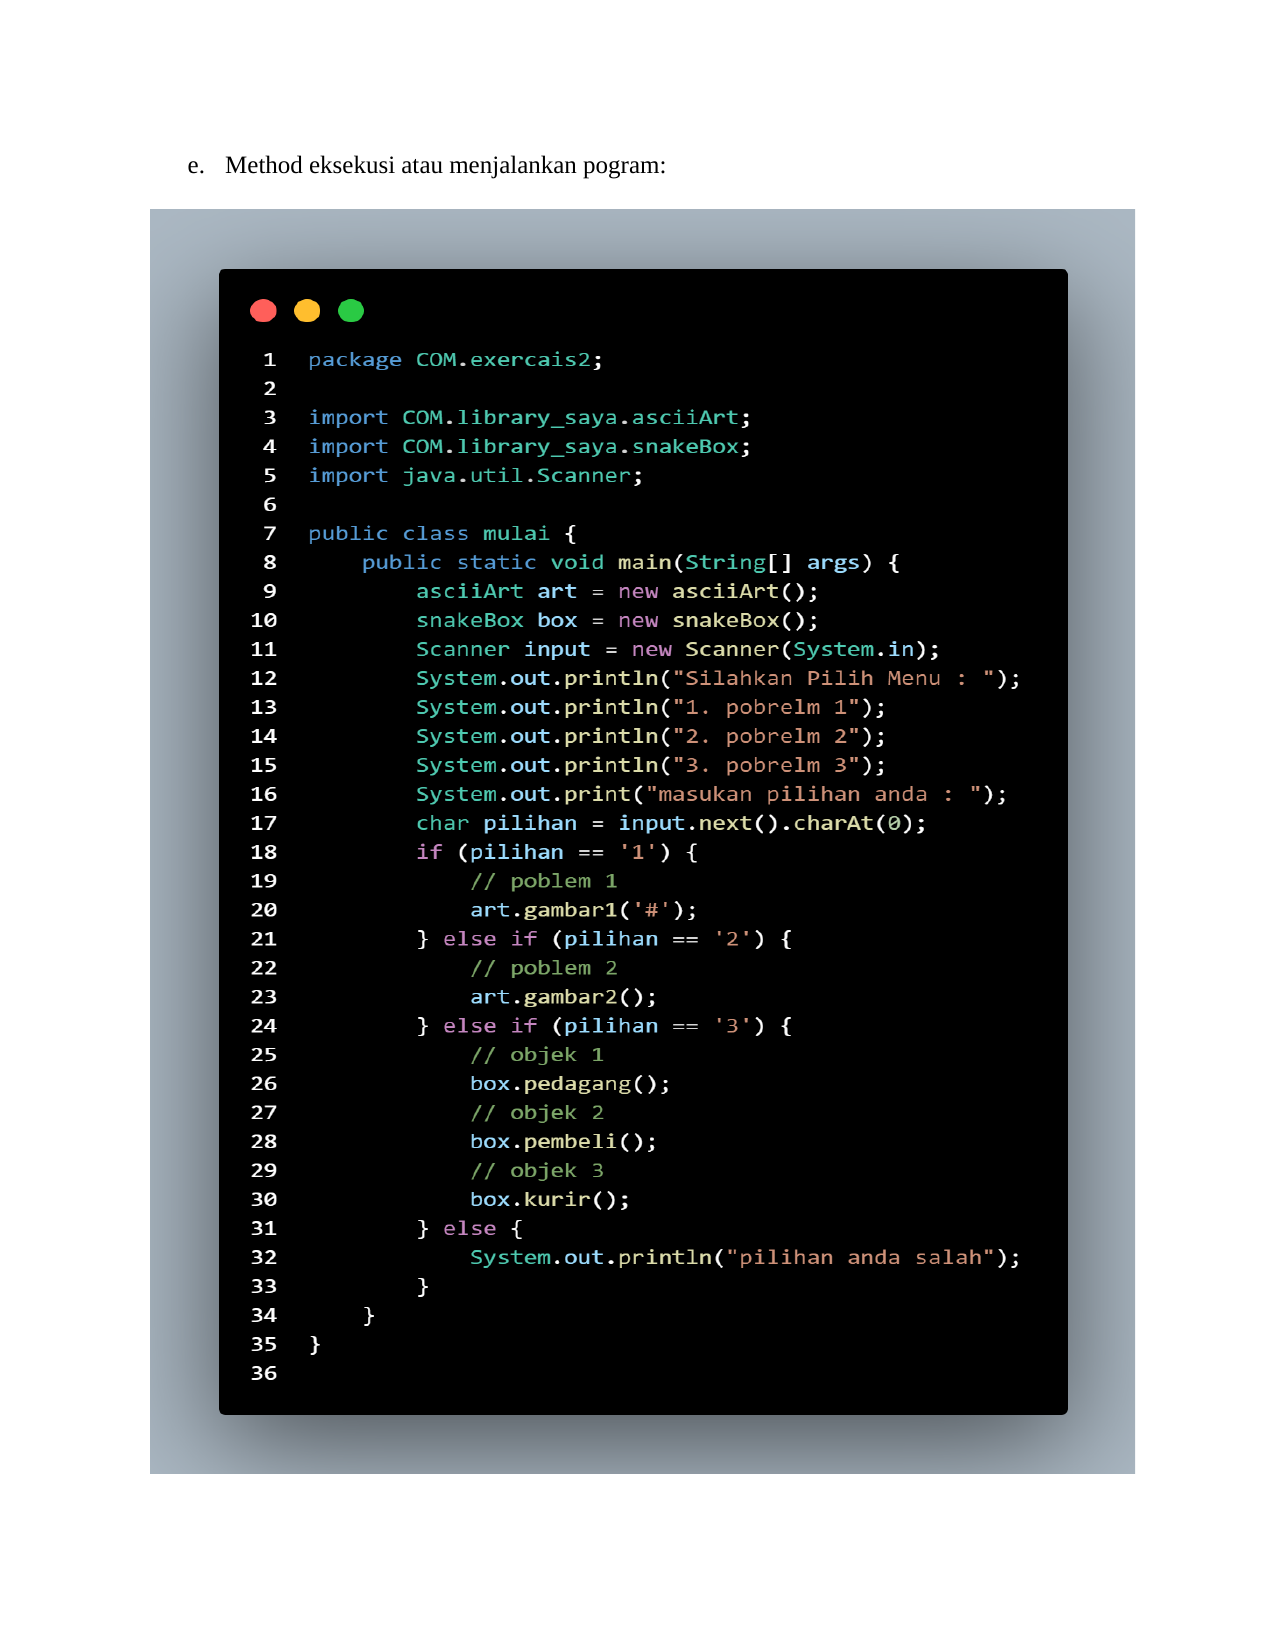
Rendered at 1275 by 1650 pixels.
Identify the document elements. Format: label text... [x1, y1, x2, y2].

list Method eksekusi atau menjalankan pogram: [187, 150, 1125, 179]
picture [150, 209, 1135, 1474]
